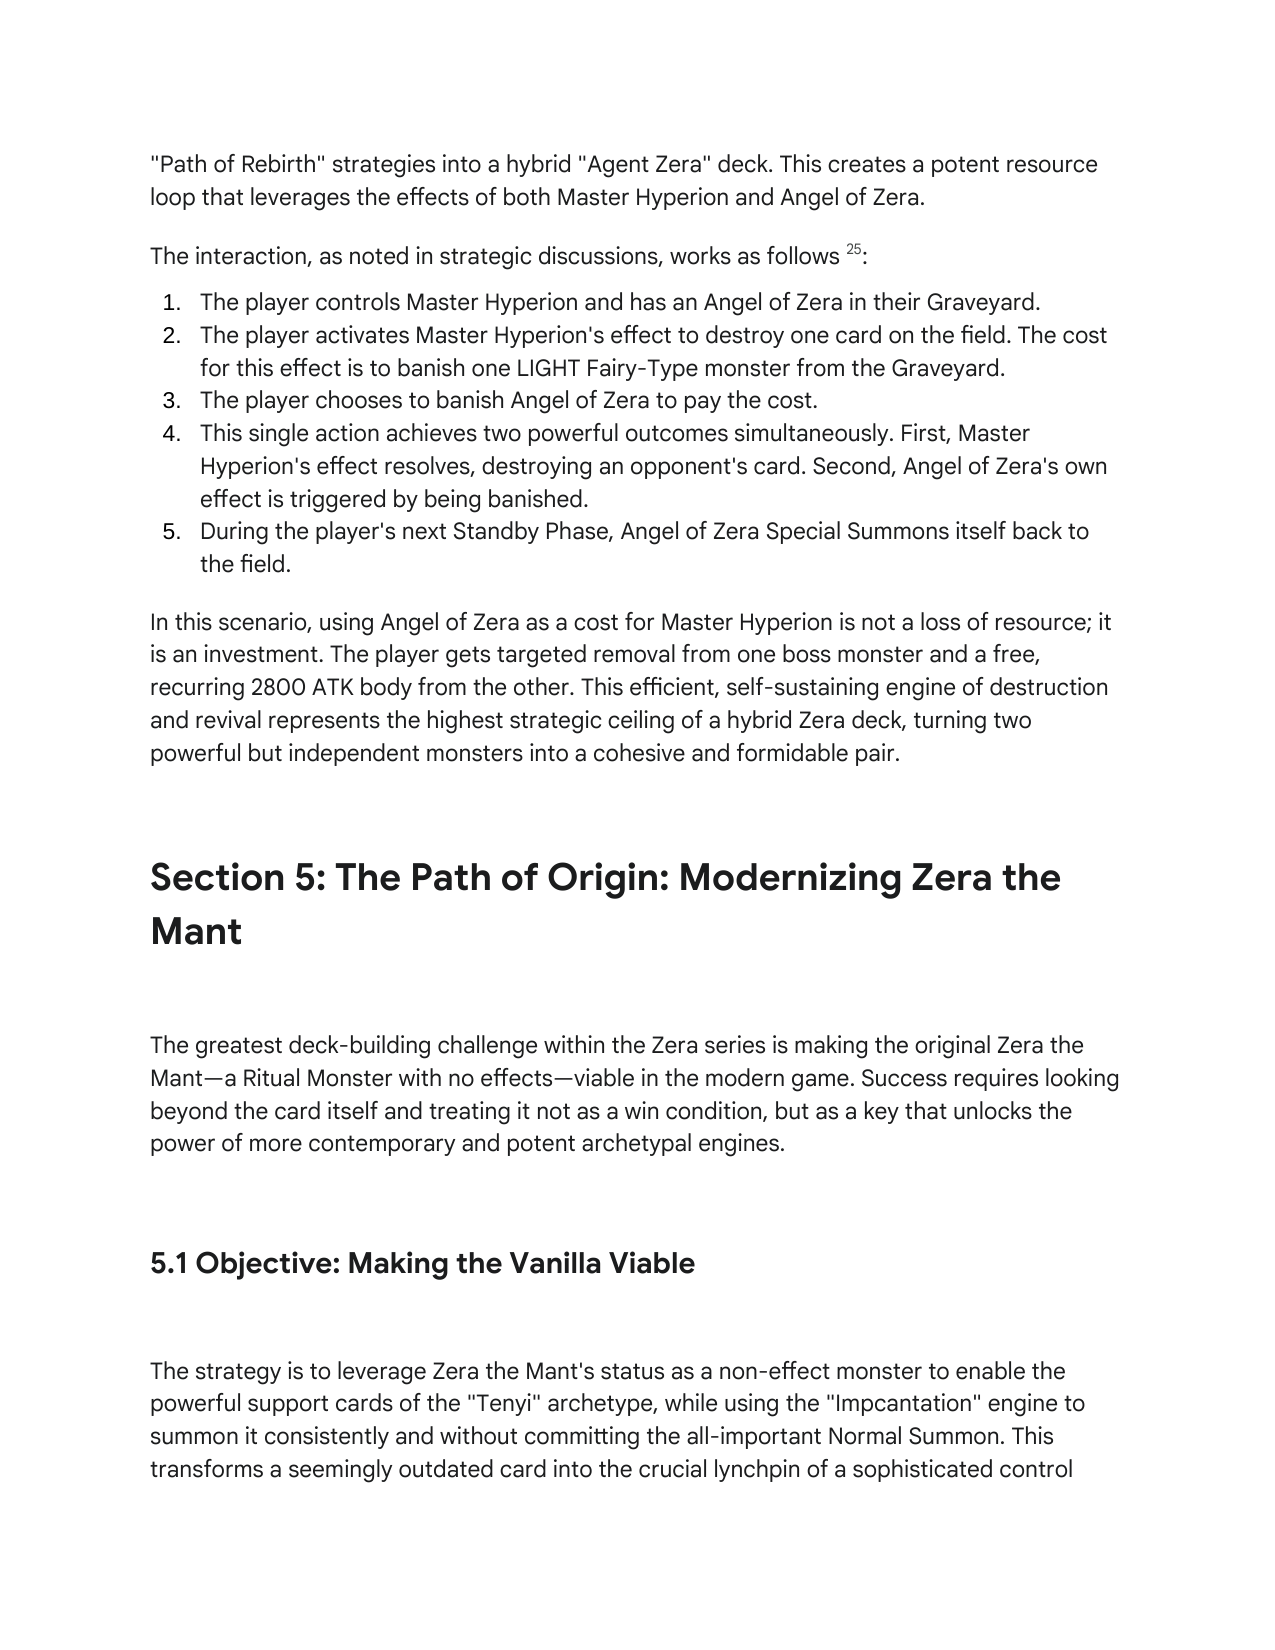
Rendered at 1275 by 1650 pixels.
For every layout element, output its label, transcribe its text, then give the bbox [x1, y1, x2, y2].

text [150, 150, 1125, 211]
list The player controls Master Hyperion and has an Angel of Zera in their Graveyard. [162, 289, 1125, 317]
subtitle Section 5: The Path of Origin: Modernizing Zera the Mant [150, 854, 1125, 955]
list This single action achieves two powerful outcomes simultaneously. First, Master Hyperion's effect resolves, destroying an opponent's card. Second, Angel of Zera's own effect is triggered by being banished. [162, 419, 1125, 514]
list The player activates Master Hyperion's effect to destroy one card on the field. The cost for this effect is to banish one LIGHT Fairy-Type monster from the Graveyard. [162, 321, 1125, 383]
text The interaction, as noted in strategic discussions, works as follows 25: [150, 240, 1125, 272]
subtitle 5.1 Objective: Making the Vanilla Viable [150, 1245, 1125, 1282]
list During the player's next Standby Phase, Angel of Zera Special Summons itself back to the field. [162, 518, 1125, 579]
text The greatest deck-building challenge within the Zera series is making the original Zera the Mant—a Ritual Monster with no effects—viable in the modern game. Success requires looking beyond the card itself and treating it not as a win condition, but as a key that unlocks the power of more contemporary and potent archetypal engines. [150, 1032, 1125, 1158]
list The player chooses to banish Angel of Zera to pay the cost. [162, 387, 1125, 416]
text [150, 1357, 1125, 1484]
text In this scenario, using Angel of Zera as a cost for Master Hyperion is not a loss of resource; it is an investment. The player gets targeted removal from one boss monster and a free, recurring 2800 ATK body from the other. This efficient, self-sustaining engine of destruction and revival represents the highest strategic ceiling of a hybrid Zera deck, turning two powerful but independent monsters into a cohesive and formidable pair. [150, 608, 1125, 768]
